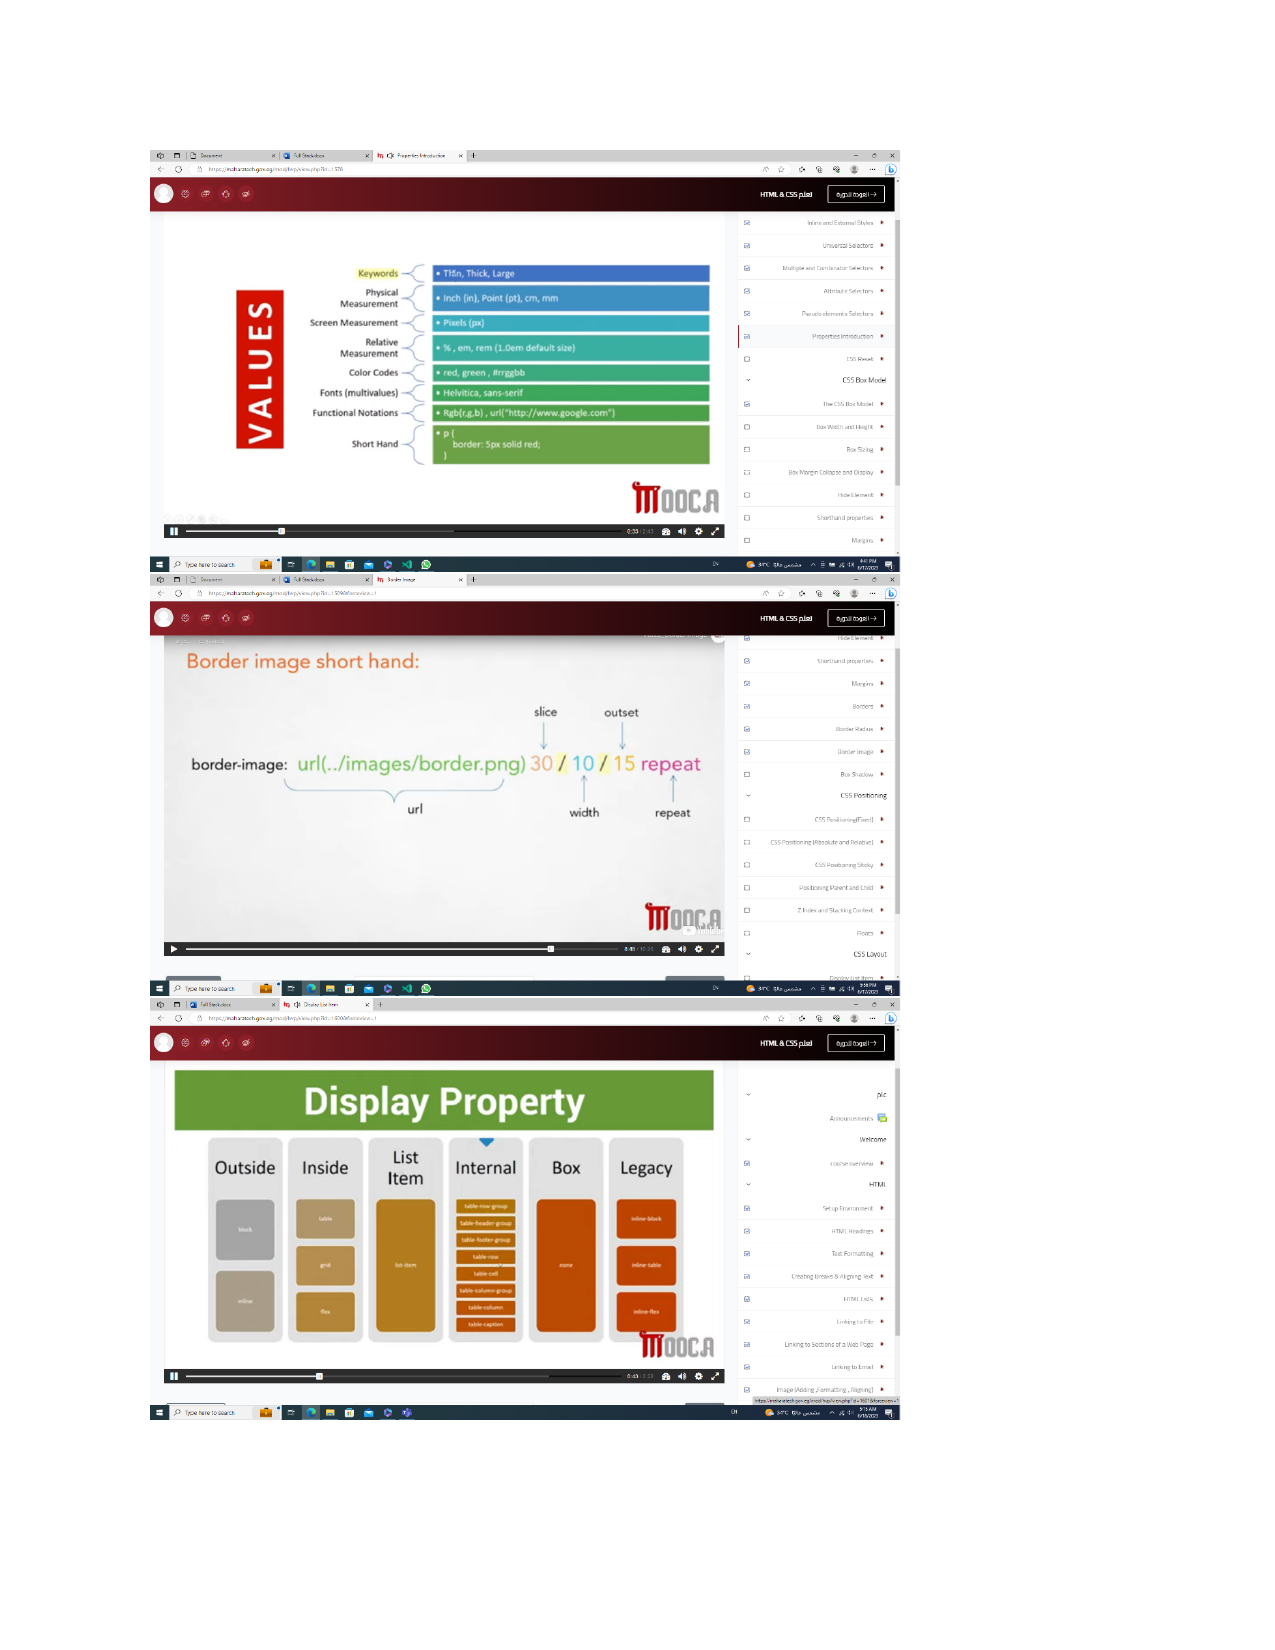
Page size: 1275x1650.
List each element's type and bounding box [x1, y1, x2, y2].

picture [150, 998, 901, 1420]
picture [150, 574, 901, 996]
picture [150, 150, 901, 572]
